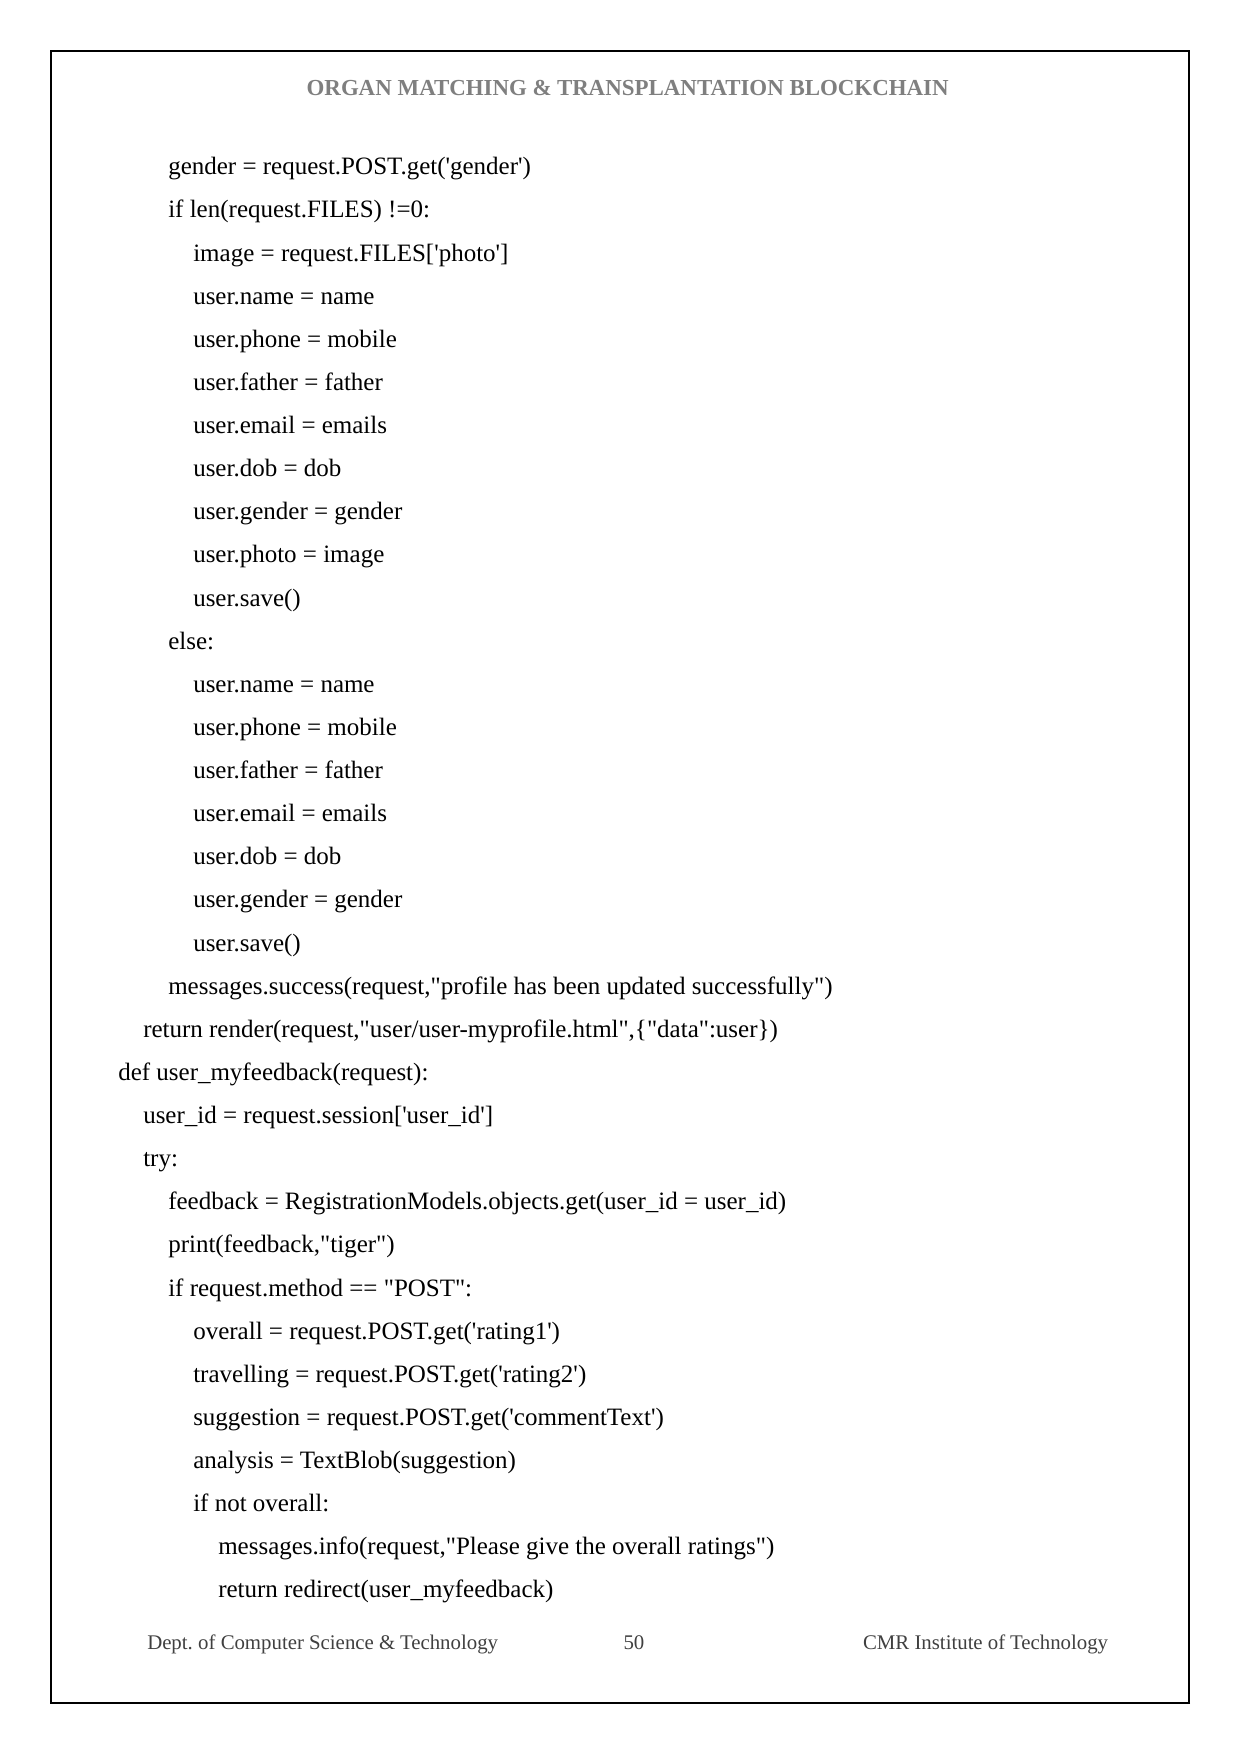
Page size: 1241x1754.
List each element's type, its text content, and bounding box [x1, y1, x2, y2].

text def user_myfeedback(request): [118, 1057, 1137, 1086]
text messages.success(request,"profile has been updated successfully") [118, 971, 1137, 999]
text suggestion = request.POST.get('commentText') [118, 1402, 1137, 1431]
text if len(request.FILES) !=0: [118, 194, 1137, 223]
text user.dob = dob [118, 841, 1137, 870]
text user.phone = mobile [118, 324, 1137, 353]
text messages.info(request,"Please give the overall ratings") [118, 1531, 1137, 1560]
text user.save() [118, 583, 1137, 611]
text user_id = request.session['user_id'] [118, 1100, 1137, 1129]
text user.gender = gender [118, 884, 1137, 913]
text feedback = RegistrationModels.objects.get(user_id = user_id) [118, 1186, 1137, 1215]
text if not overall: [118, 1488, 1137, 1517]
text user.father = father [118, 755, 1137, 784]
text return render(request,"user/user-myprofile.html",{"data":user}) [118, 1014, 1137, 1043]
text user.phone = mobile [118, 712, 1137, 741]
text if request.method == "POST": [118, 1273, 1137, 1301]
text user.gender = gender [118, 496, 1137, 525]
text return redirect(user_myfeedback) [118, 1574, 1137, 1603]
text user.photo = image [118, 539, 1137, 568]
text overall = request.POST.get('rating1') [118, 1316, 1137, 1344]
text else: [118, 626, 1137, 654]
text user.dob = dob [118, 453, 1137, 482]
text analysis = TextBlob(suggestion) [118, 1445, 1137, 1474]
text user.email = emails [118, 798, 1137, 827]
text user.name = name [118, 281, 1137, 309]
text image = request.FILES['photo'] [118, 238, 1137, 266]
text try: [118, 1143, 1137, 1172]
text user.save() [118, 928, 1137, 956]
text gender = request.POST.get('gender') [118, 151, 1137, 180]
text print(feedback,"tiger") [118, 1229, 1137, 1258]
text user.email = emails [118, 410, 1137, 439]
text user.name = name [118, 669, 1137, 698]
text user.father = father [118, 367, 1137, 396]
text travelling = request.POST.get('rating2') [118, 1359, 1137, 1388]
